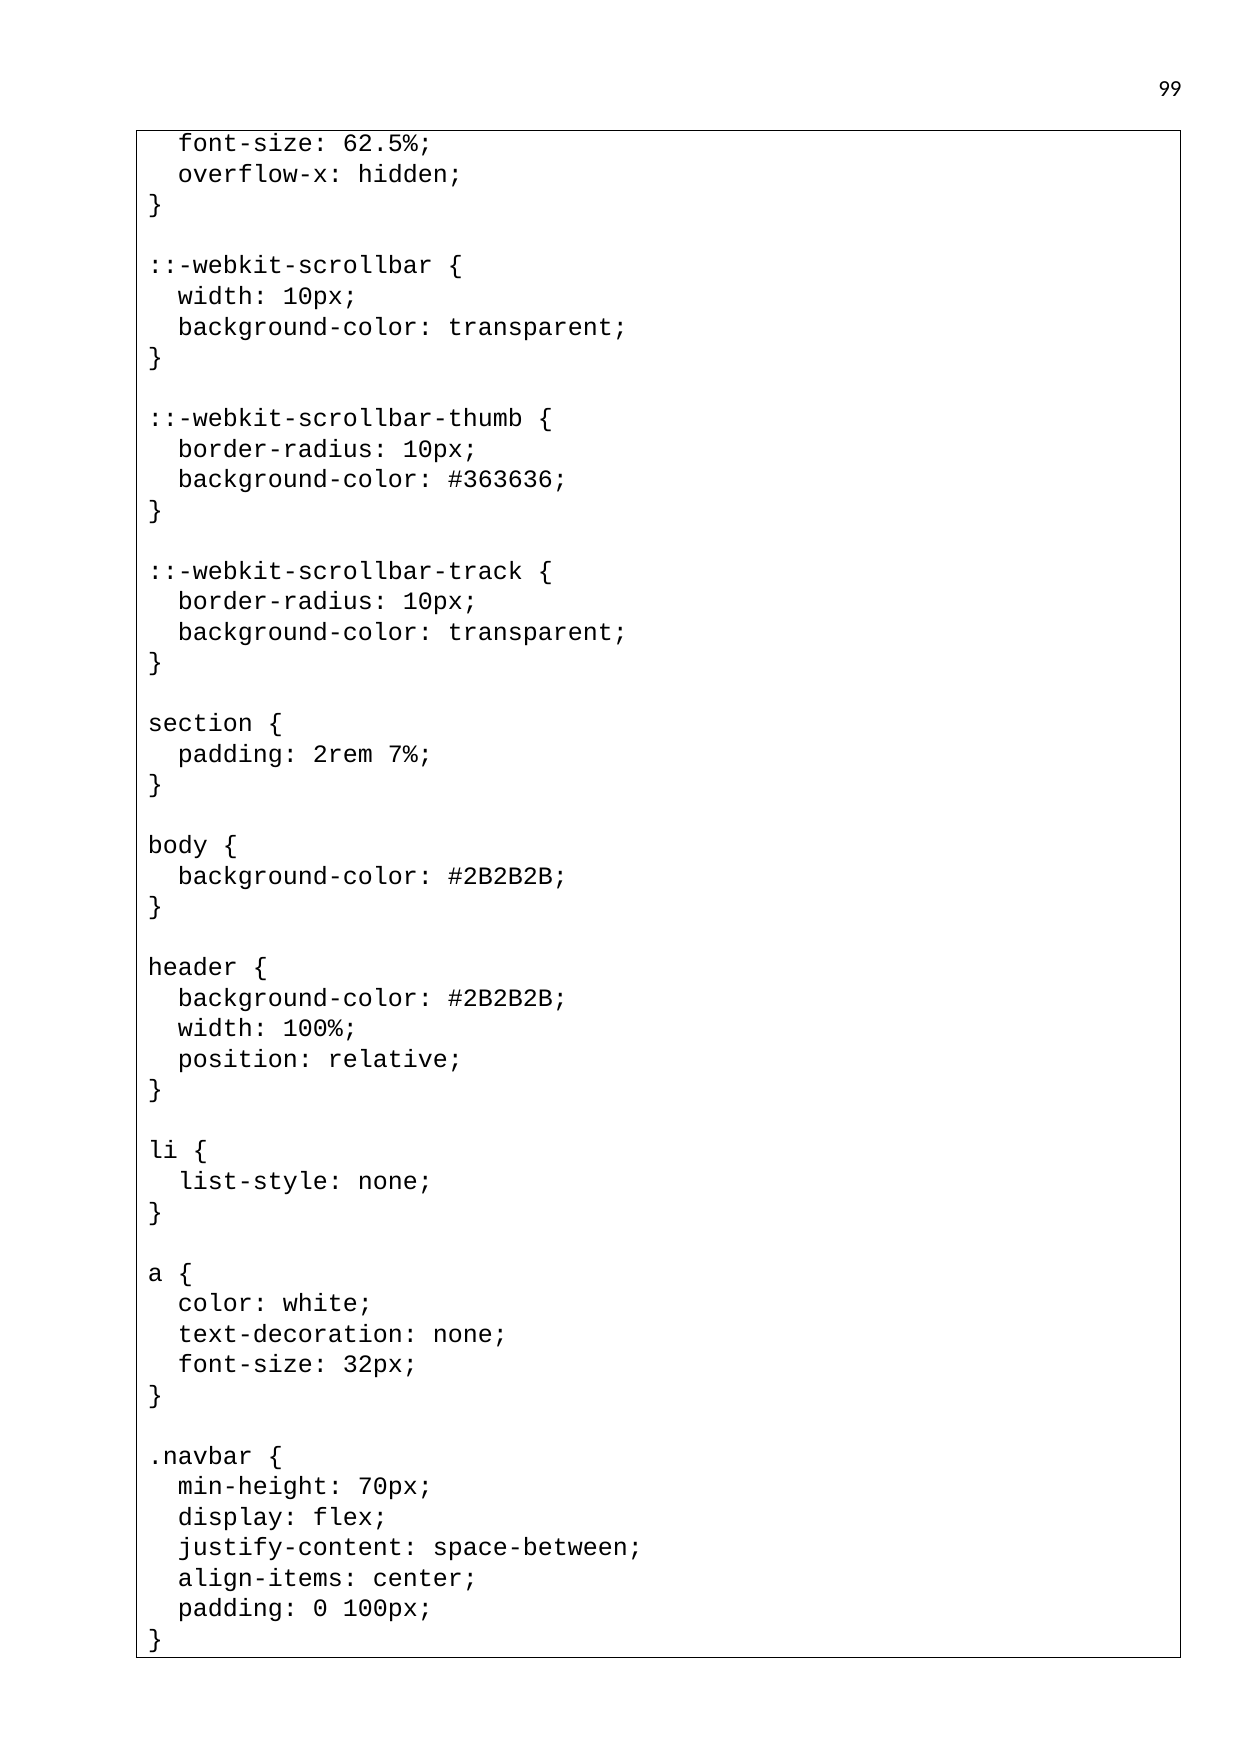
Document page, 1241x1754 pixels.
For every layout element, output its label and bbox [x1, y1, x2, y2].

table_header [137, 131, 1180, 1657]
